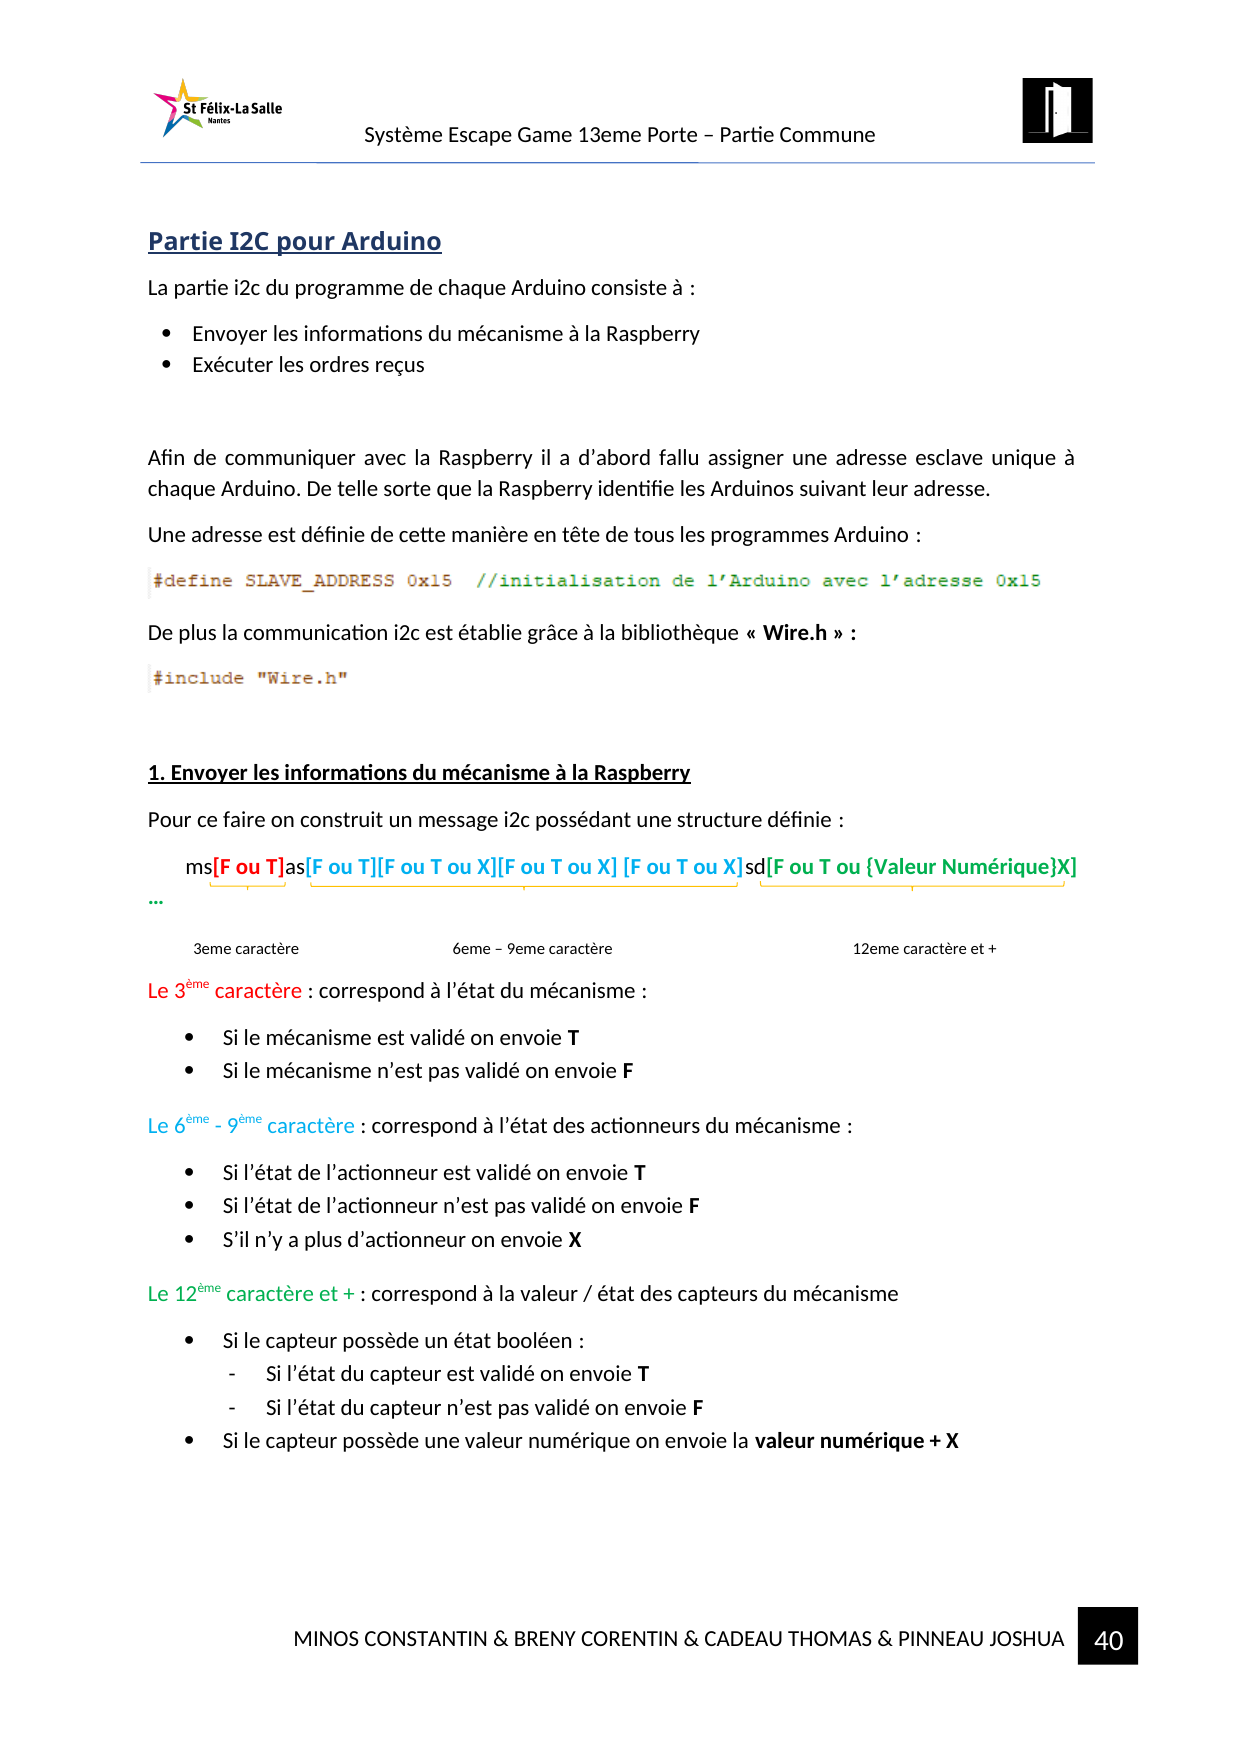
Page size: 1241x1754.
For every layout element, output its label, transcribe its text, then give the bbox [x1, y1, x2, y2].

text Le 12ème caractère et + : correspond à la valeur / état des capteurs du mécanisme [148, 1279, 1078, 1307]
text 1. Envoyer les informations du mécanisme à la Raspberry [148, 758, 1078, 786]
list Exécuter les ordres reçus [162, 350, 1078, 378]
picture [1022, 78, 1093, 143]
text De plus la communication i2c est établie grâce à la bibliothèque « Wire.h » : [148, 618, 1078, 646]
list Si l’état du capteur est validé on envoie T [228, 1359, 1078, 1388]
list Si l’état de l’actionneur est validé on envoie T [185, 1158, 1078, 1186]
text Le 6ème - 9ème caractère : correspond à l’état des actionneurs du mécanisme : [148, 1111, 1078, 1139]
picture [245, 1117, 252, 1123]
list Si le capteur possède une valeur numérique on envoie la valeur numérique + X [185, 1427, 1078, 1455]
text Pour ce faire on construit un message i2c possédant une structure définie : [148, 805, 1078, 833]
list Si le mécanisme n’est pas validé on envoie F [185, 1056, 1078, 1084]
list S’il n’y a plus d’actionneur on envoie X [185, 1225, 1078, 1253]
text Le 3ème caractère : correspond à l’état du mécanisme : [148, 976, 1078, 1004]
picture [147, 567, 1057, 599]
list Envoyer les informations du mécanisme à la Raspberry [162, 319, 1078, 348]
text ms[F ou T]as[F ou T][F ou T ou X][F ou T ou X] [F ou T ou X]sd[F ou T ou {Valeur Numérique}X]… [148, 852, 1078, 910]
text Une adresse est définie de cette manière en tête de tous les programmes Arduino : [148, 521, 1078, 549]
subtitle Partie I2C pour Arduino [148, 223, 1078, 257]
text Afin de communiquer avec la Raspberry il a d’abord fallu assigner une adresse esclave unique à chaque Arduino. De telle sorte que la Raspberry identifie les Arduinos suivant leur adresse. [148, 443, 1078, 502]
list Si l’état du capteur n’est pas validé on envoie F [228, 1393, 1078, 1421]
picture [147, 664, 358, 693]
text La partie i2c du programme de chaque Arduino consiste à : [148, 273, 1078, 301]
list Si l’état de l’actionneur n’est pas validé on envoie F [185, 1191, 1078, 1219]
list Si le mécanisme est validé on envoie T [185, 1023, 1078, 1051]
list Si le capteur possède un état booléen : [185, 1326, 1078, 1354]
picture [147, 73, 290, 142]
